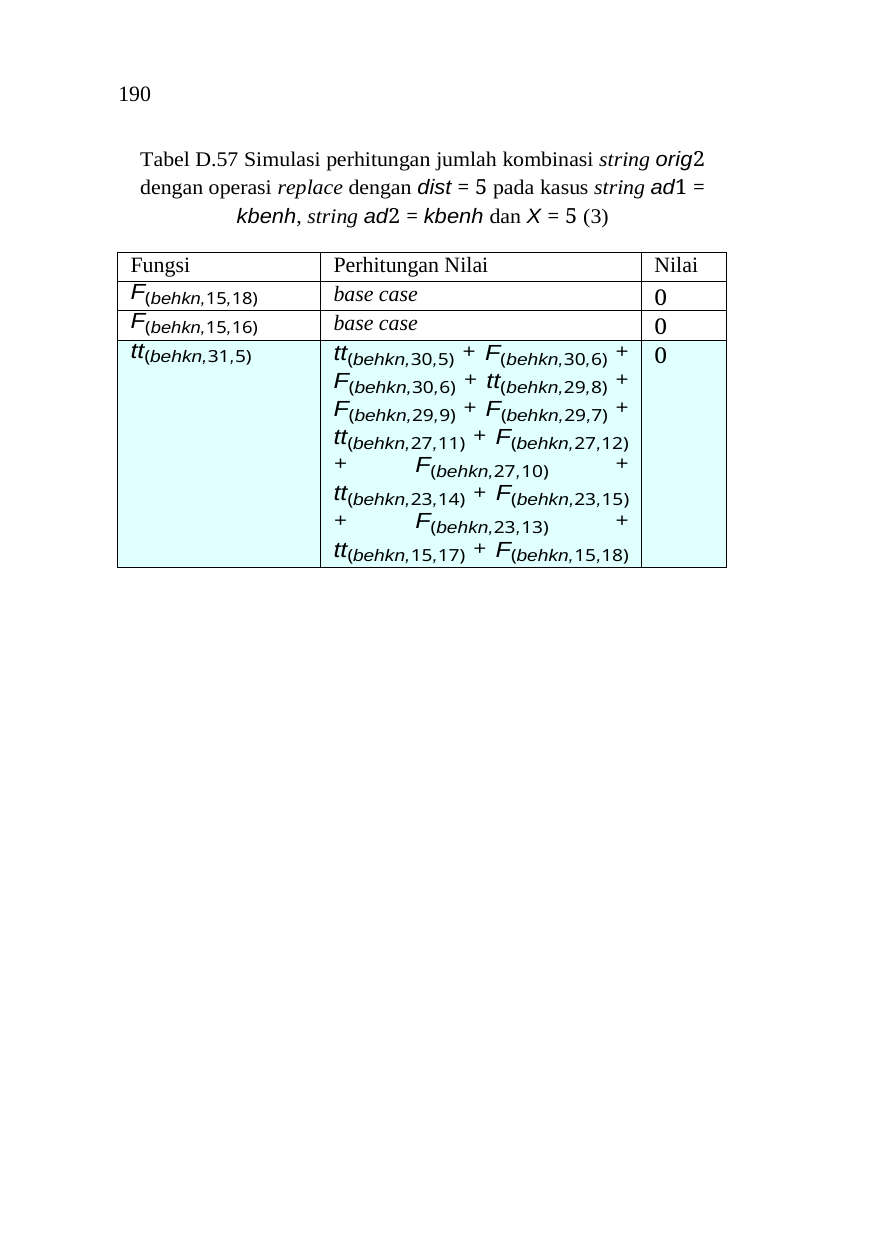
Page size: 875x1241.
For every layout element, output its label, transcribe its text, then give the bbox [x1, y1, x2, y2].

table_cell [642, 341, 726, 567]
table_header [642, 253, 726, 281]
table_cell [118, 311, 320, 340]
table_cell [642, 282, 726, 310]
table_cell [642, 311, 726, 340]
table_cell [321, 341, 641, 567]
text Tabel D.57 Simulasi perhitungan jumlah kombinasi string orig2 dengan operasi replace dengan dist = 5 pada kasus string ad1 = kbenh, string ad2 = kbenh dan X = 5 (3) [109, 144, 736, 229]
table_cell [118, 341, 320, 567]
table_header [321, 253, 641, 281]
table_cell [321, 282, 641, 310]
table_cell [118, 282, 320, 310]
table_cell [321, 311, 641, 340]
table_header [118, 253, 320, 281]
